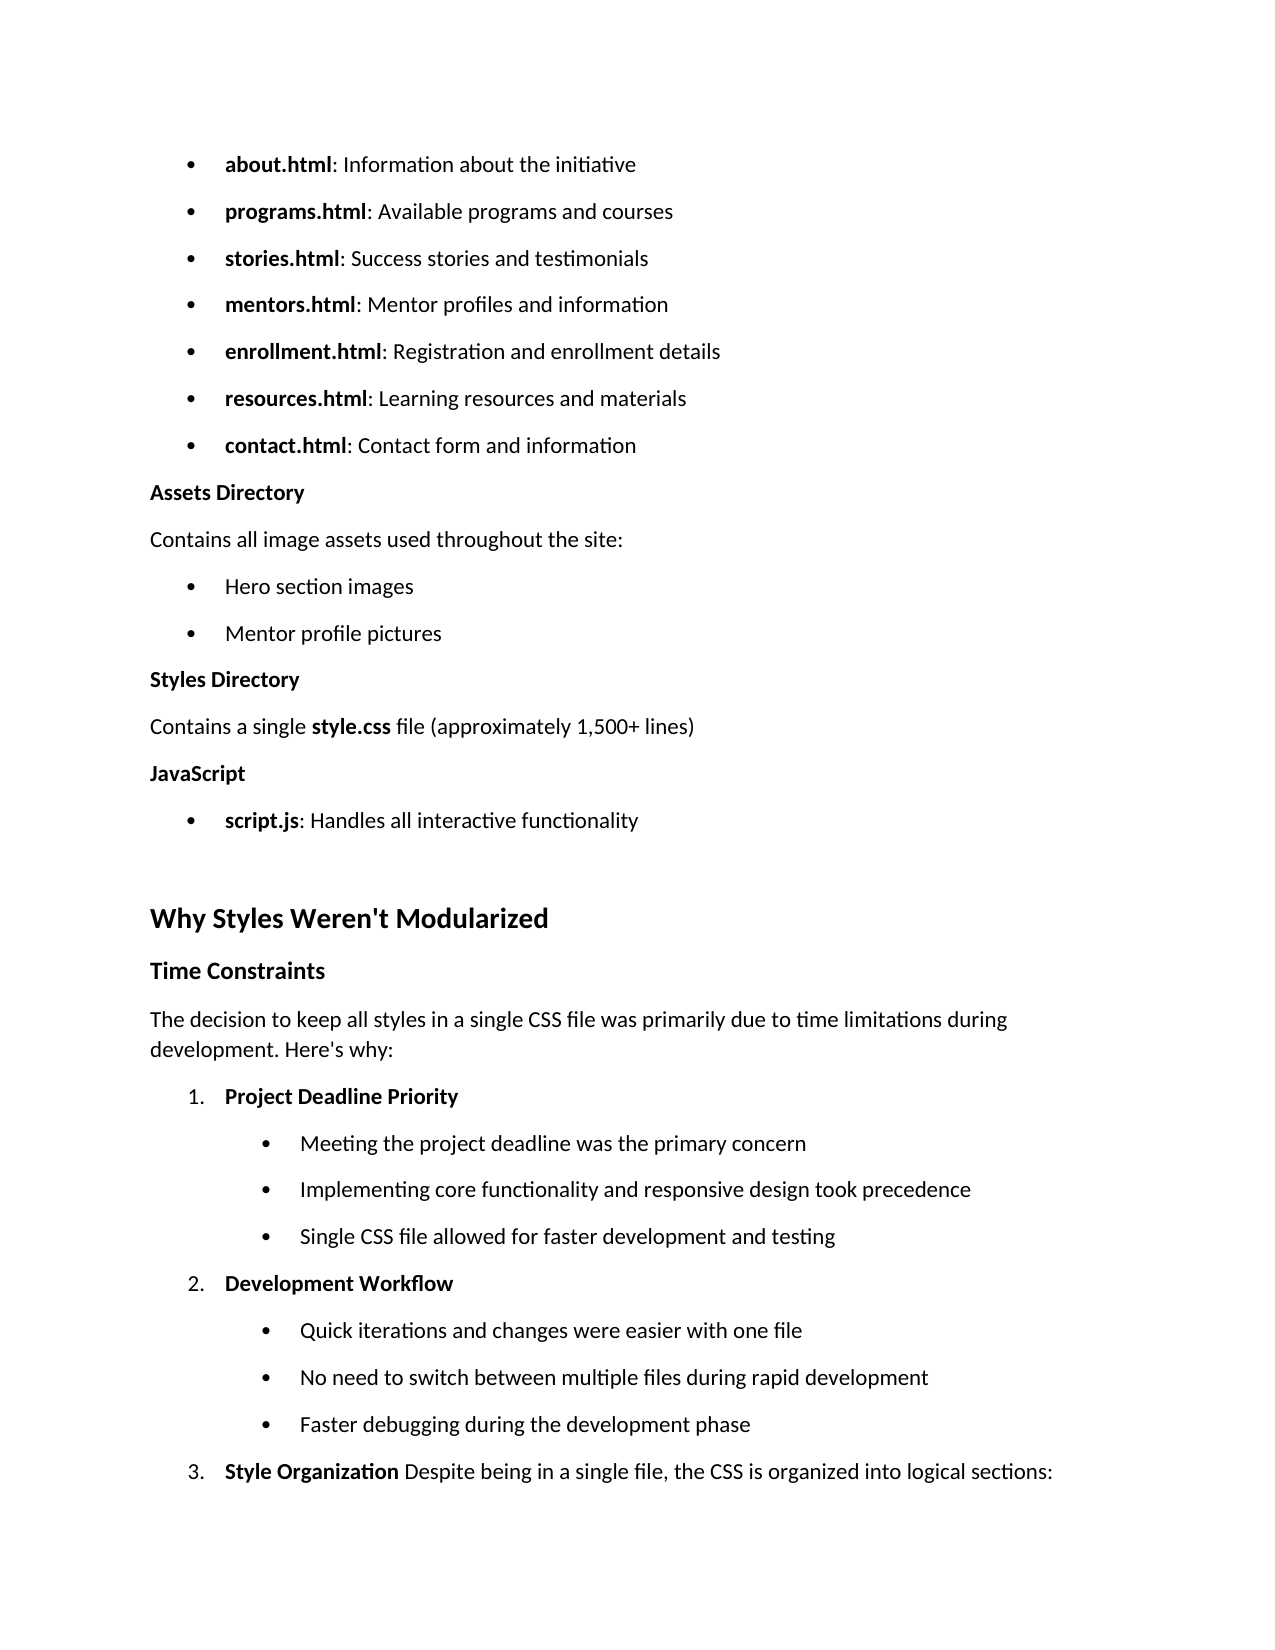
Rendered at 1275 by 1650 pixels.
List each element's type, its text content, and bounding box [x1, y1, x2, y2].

list stories.html: Success stories and testimonials [187, 244, 1125, 272]
list Development Workflow [187, 1269, 1125, 1297]
list Implementing core functionality and responsive design took precedence [262, 1176, 1125, 1203]
list enrollment.html: Registration and enrollment details [187, 337, 1125, 366]
list Quick iterations and changes were easier with one file [262, 1316, 1125, 1344]
text Time Constraints [150, 955, 1125, 986]
list about.html: Information about the initiative [187, 150, 1125, 178]
list contact.html: Contact form and information [187, 431, 1125, 459]
text Styles Directory [150, 666, 1125, 694]
text Contains all image assets used throughout the site: [150, 525, 1125, 553]
list Single CSS file allowed for faster development and testing [262, 1222, 1125, 1250]
list No need to switch between multiple files during rapid development [262, 1363, 1125, 1391]
list programs.html: Available programs and courses [187, 197, 1125, 225]
text Assets Directory [150, 478, 1125, 506]
list Hero section images [187, 572, 1125, 600]
list Project Deadline Priority [187, 1082, 1125, 1110]
list Meeting the project deadline was the primary concern [262, 1129, 1125, 1157]
list mentors.html: Mentor profiles and information [187, 291, 1125, 319]
text The decision to keep all styles in a single CSS file was primarily due to time limitations during development. Here's why: [150, 1005, 1125, 1063]
list Mentor profile pictures [187, 619, 1125, 647]
list Style Organization Despite being in a single file, the CSS is organized into logical sections: [187, 1457, 1125, 1485]
list resources.html: Learning resources and materials [187, 384, 1125, 412]
text Why Styles Weren't Modularized [150, 900, 1125, 936]
text Contains a single style.css file (approximately 1,500+ lines) [150, 712, 1125, 741]
text JavaScript [150, 759, 1125, 787]
list Faster debugging during the development phase [262, 1410, 1125, 1438]
list script.js: Handles all interactive functionality [187, 806, 1125, 834]
